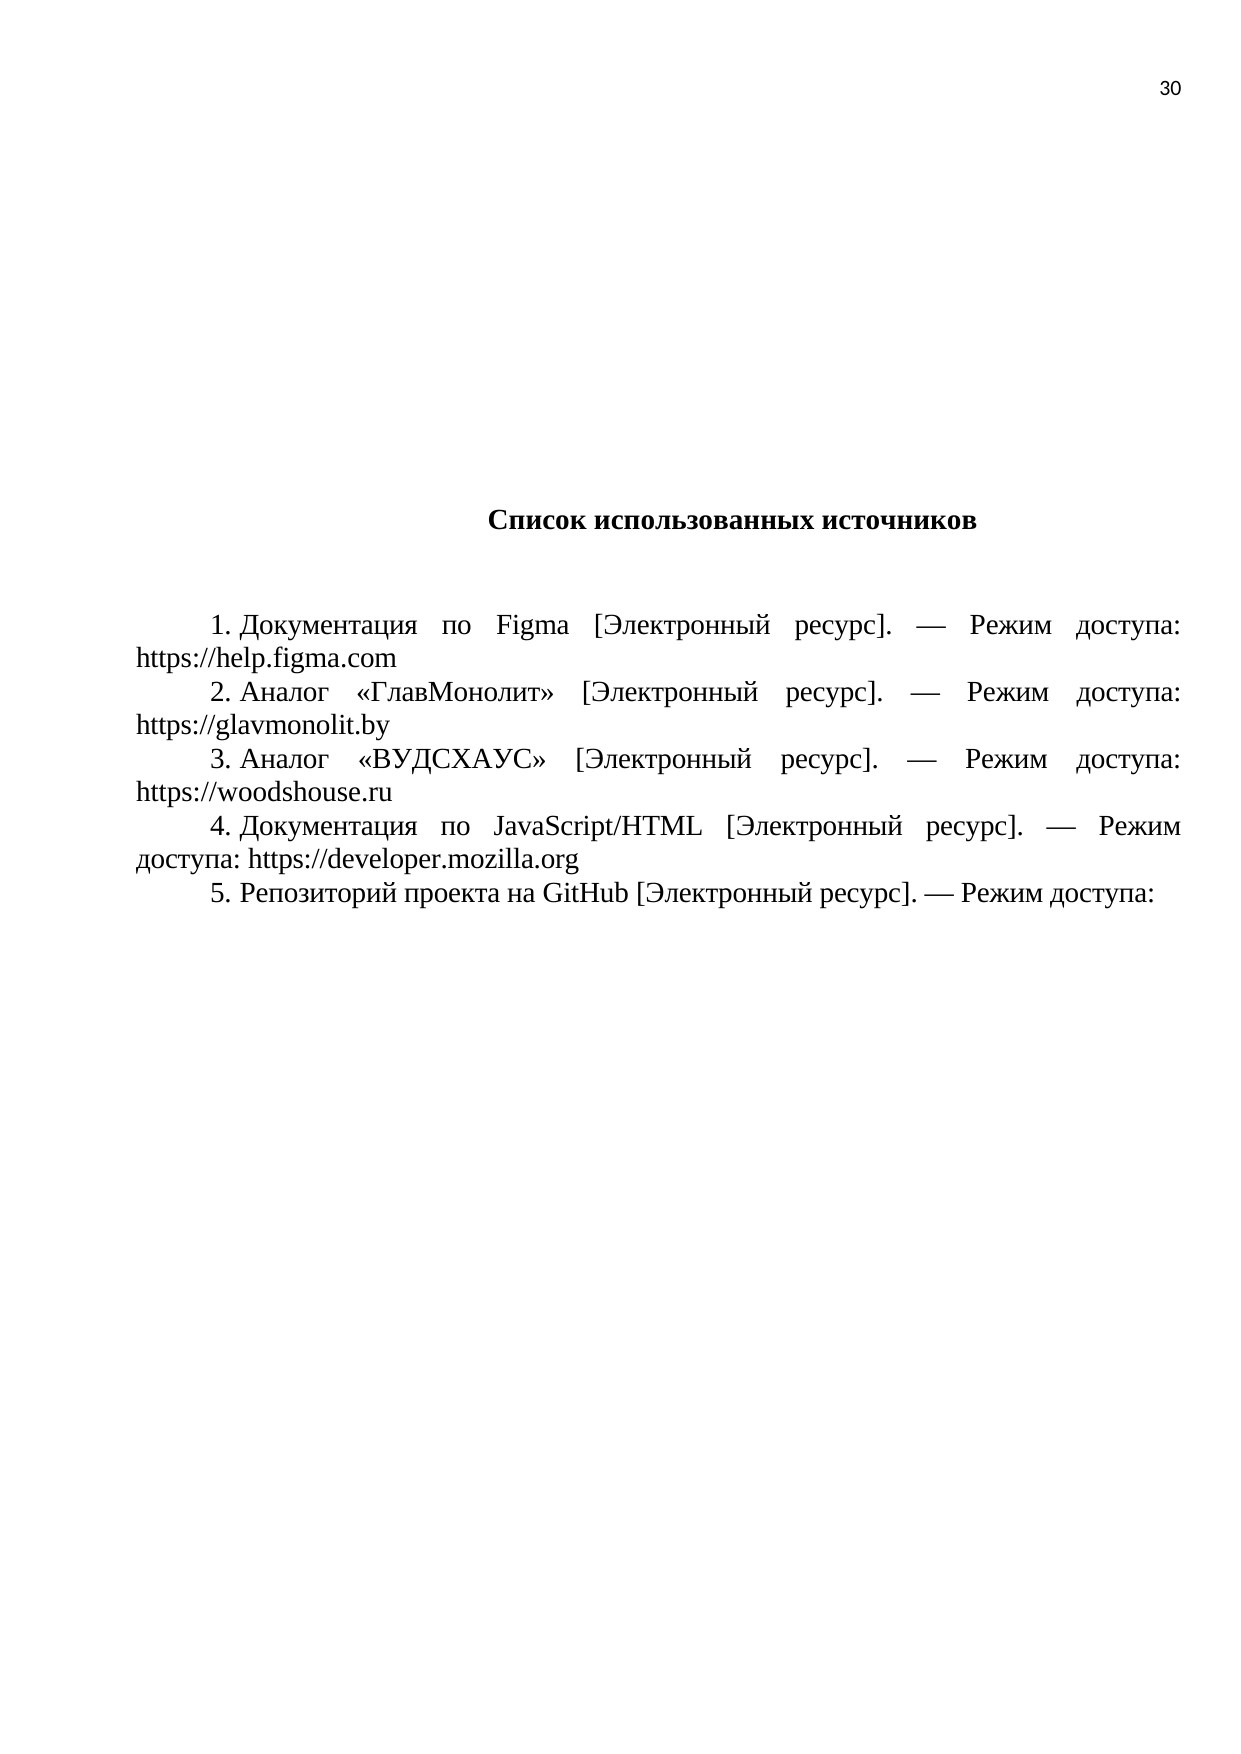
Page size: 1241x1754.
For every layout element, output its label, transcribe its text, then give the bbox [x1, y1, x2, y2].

list Документация по JavaScript/HTML [Электронный ресурс]. — Режим доступа: https://developer.mozilla.org [136, 808, 1181, 875]
list Документация по Figma [Электронный ресурс]. — Режим доступа: https://help.figma.com [136, 607, 1181, 674]
list Репозиторий проекта на GitHub [Электронный ресурс]. — Режим доступа: [136, 875, 1181, 909]
text Список использованных источников [210, 502, 1181, 536]
list Аналог «ГлавМонолит» [Электронный ресурс]. — Режим доступа: https://glavmonolit.by [136, 674, 1181, 741]
list Аналог «ВУДСХАУС» [Электронный ресурс]. — Режим доступа: https://woodshouse.ru [136, 741, 1181, 808]
